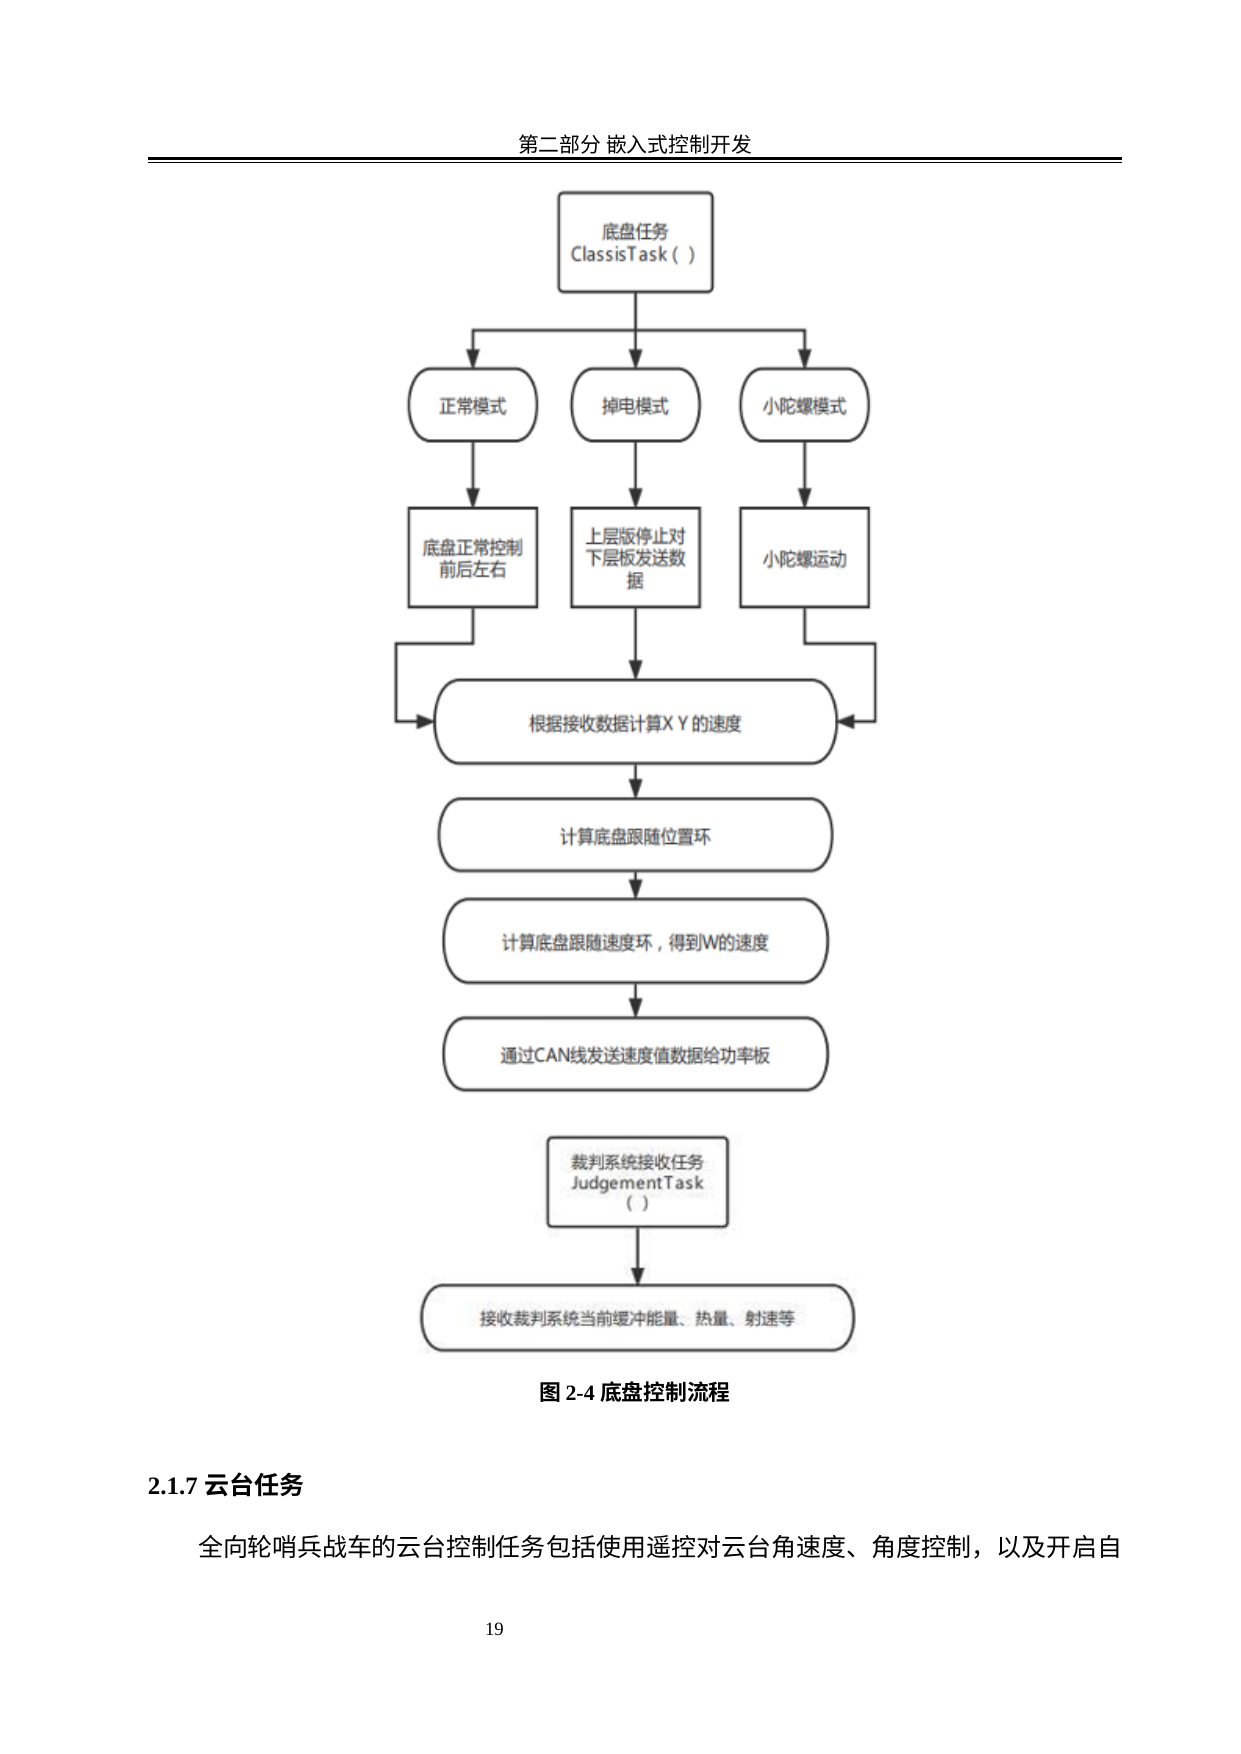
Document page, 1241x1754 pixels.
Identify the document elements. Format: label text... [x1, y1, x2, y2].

picture [363, 163, 906, 1362]
text 2.1.7 云台任务 [148, 1465, 1122, 1502]
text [148, 1528, 1122, 1564]
text 图2-4 底盘控制流程 [148, 1375, 1122, 1406]
